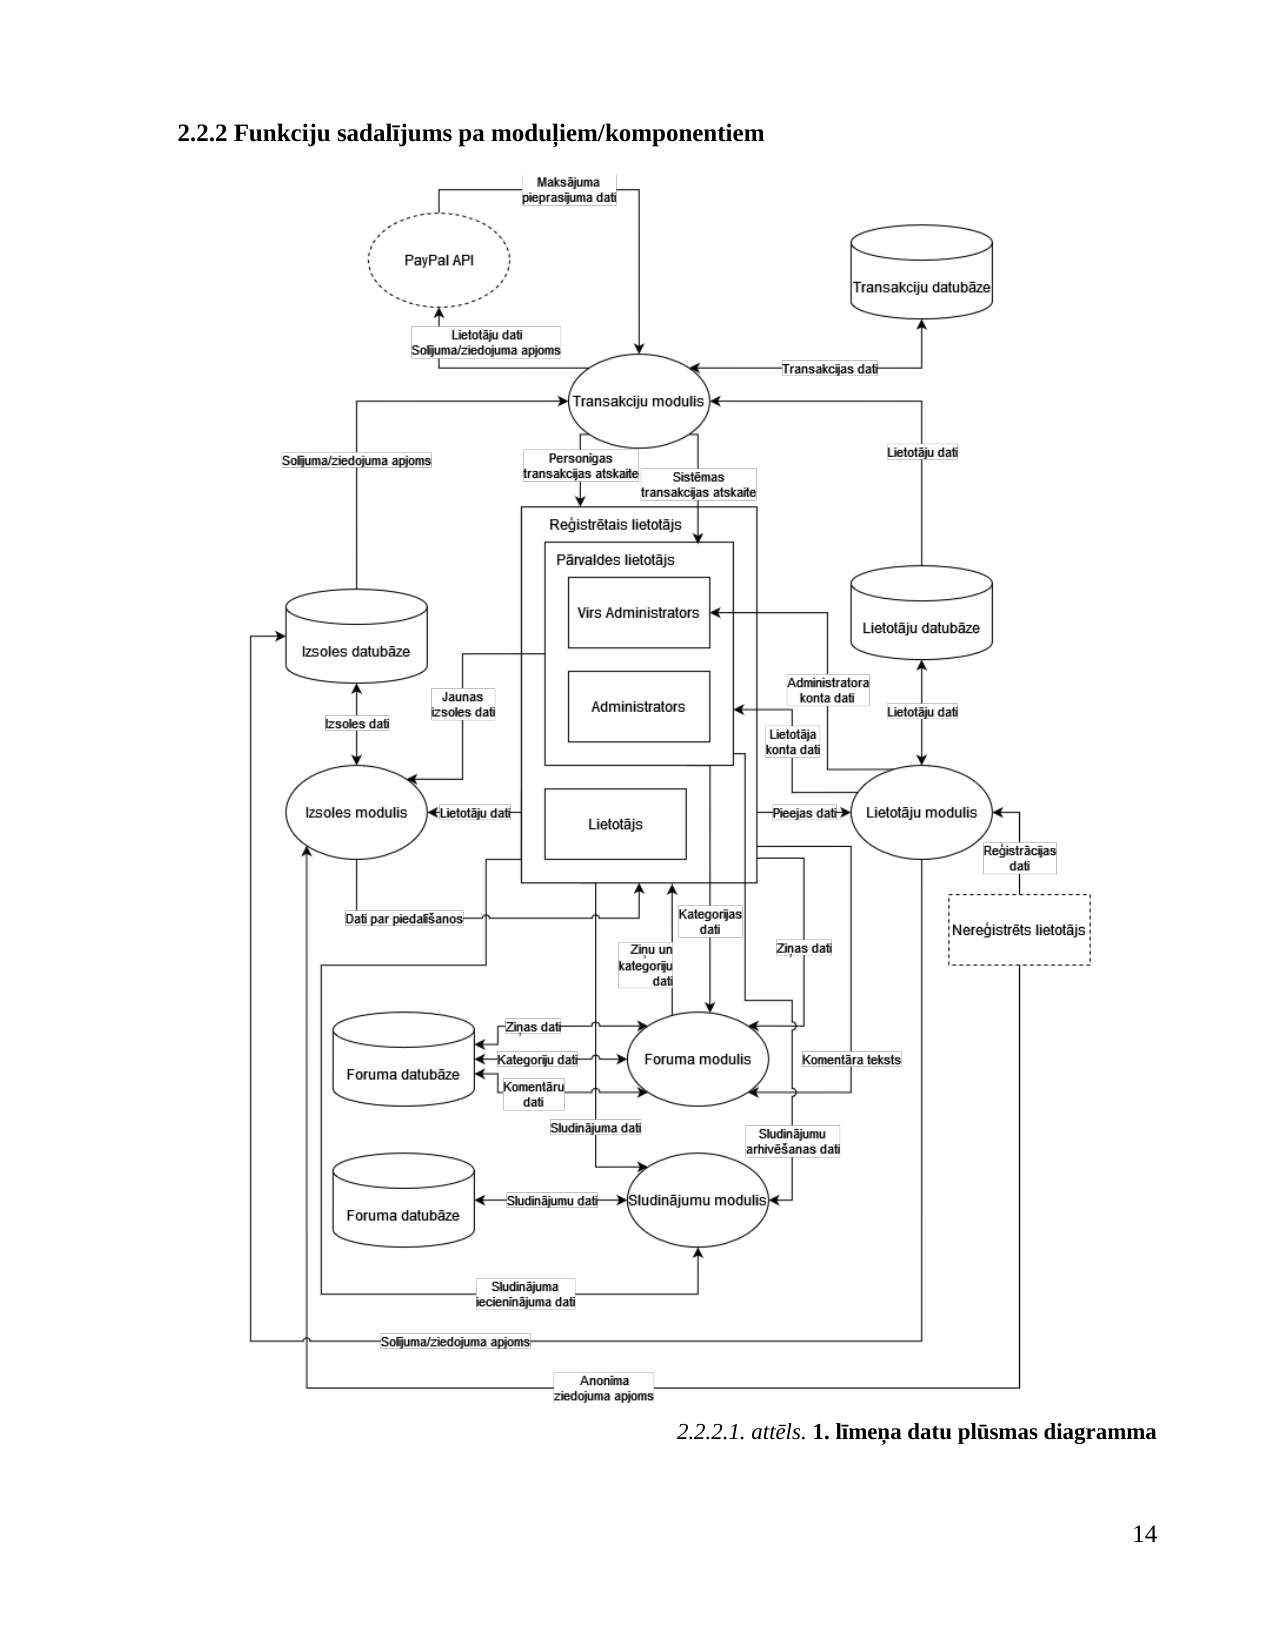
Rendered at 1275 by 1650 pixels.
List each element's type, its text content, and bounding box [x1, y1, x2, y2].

text 2.2.2.1. attēls. 1. līmeņa datu plūsmas diagramma [236, 1418, 1157, 1445]
text 2.2.2 Funkciju sadalījums pa moduļiem/komponentiem [177, 118, 1157, 147]
picture [242, 175, 1092, 1404]
